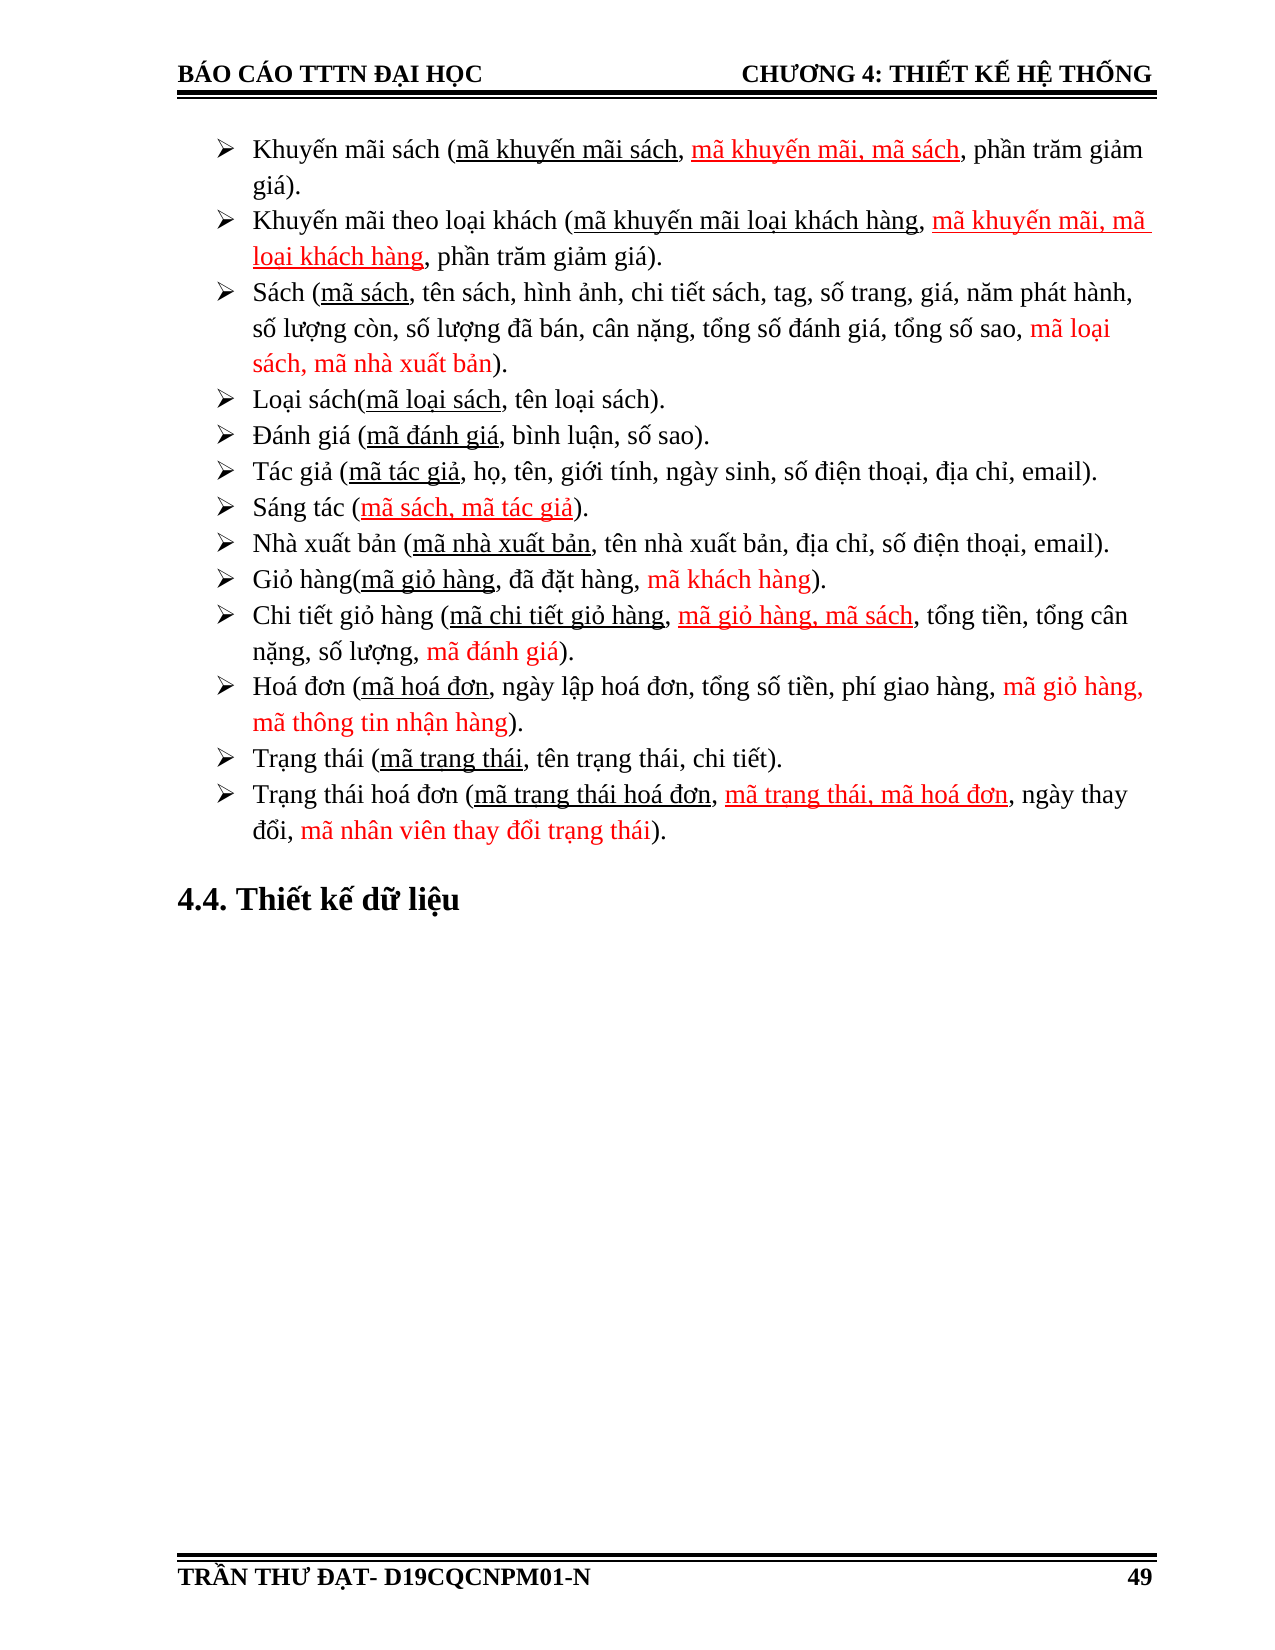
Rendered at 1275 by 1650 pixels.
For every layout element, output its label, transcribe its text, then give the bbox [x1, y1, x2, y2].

list Khuyến mãi sách (mã khuyến mãi sách, mã khuyến mãi, mã sách, phần trăm giảm giá). [215, 133, 1157, 200]
subtitle 4.4. Thiết kế dữ liệu [177, 879, 1157, 917]
list Sáng tác (mã sách, mã tác giả). [215, 491, 1157, 522]
list Chi tiết giỏ hàng (mã chi tiết giỏ hàng, mã giỏ hàng, mã sách, tổng tiền, tổng cân nặng, số lượng, mã đánh giá). [215, 599, 1157, 666]
list Hoá đơn (mã hoá đơn, ngày lập hoá đơn, tổng số tiền, phí giao hàng, mã giỏ hàng, mã thông tin nhận hàng). [215, 671, 1157, 737]
list Giỏ hàng(mã giỏ hàng, đã đặt hàng, mã khách hàng). [215, 563, 1157, 594]
list Sách (mã sách, tên sách, hình ảnh, chi tiết sách, tag, số trang, giá, năm phát hành, số lượng còn, số lượng đã bán, cân nặng, tổng số đánh giá, tổng số sao, mã loại sách, mã nhà xuất bản). [215, 276, 1157, 379]
list Trạng thái (mã trạng thái, tên trạng thái, chi tiết). [215, 742, 1157, 773]
list Tác giả (mã tác giả, họ, tên, giới tính, ngày sinh, số điện thoại, địa chỉ, email). [215, 455, 1157, 486]
list Trạng thái hoá đơn (mã trạng thái hoá đơn, mã trạng thái, mã hoá đơn, ngày thay đổi, mã nhân viên thay đổi trạng thái). [215, 778, 1157, 845]
list Loại sách(mã loại sách, tên loại sách). [215, 383, 1157, 414]
list Đánh giá (mã đánh giá, bình luận, số sao). [215, 419, 1157, 451]
list Khuyến mãi theo loại khách (mã khuyến mãi loại khách hàng, mã khuyến mãi, mã loại khách hàng, phần trăm giảm giá). [215, 204, 1157, 271]
list Nhà xuất bản (mã nhà xuất bản, tên nhà xuất bản, địa chỉ, số điện thoại, email). [215, 527, 1157, 558]
